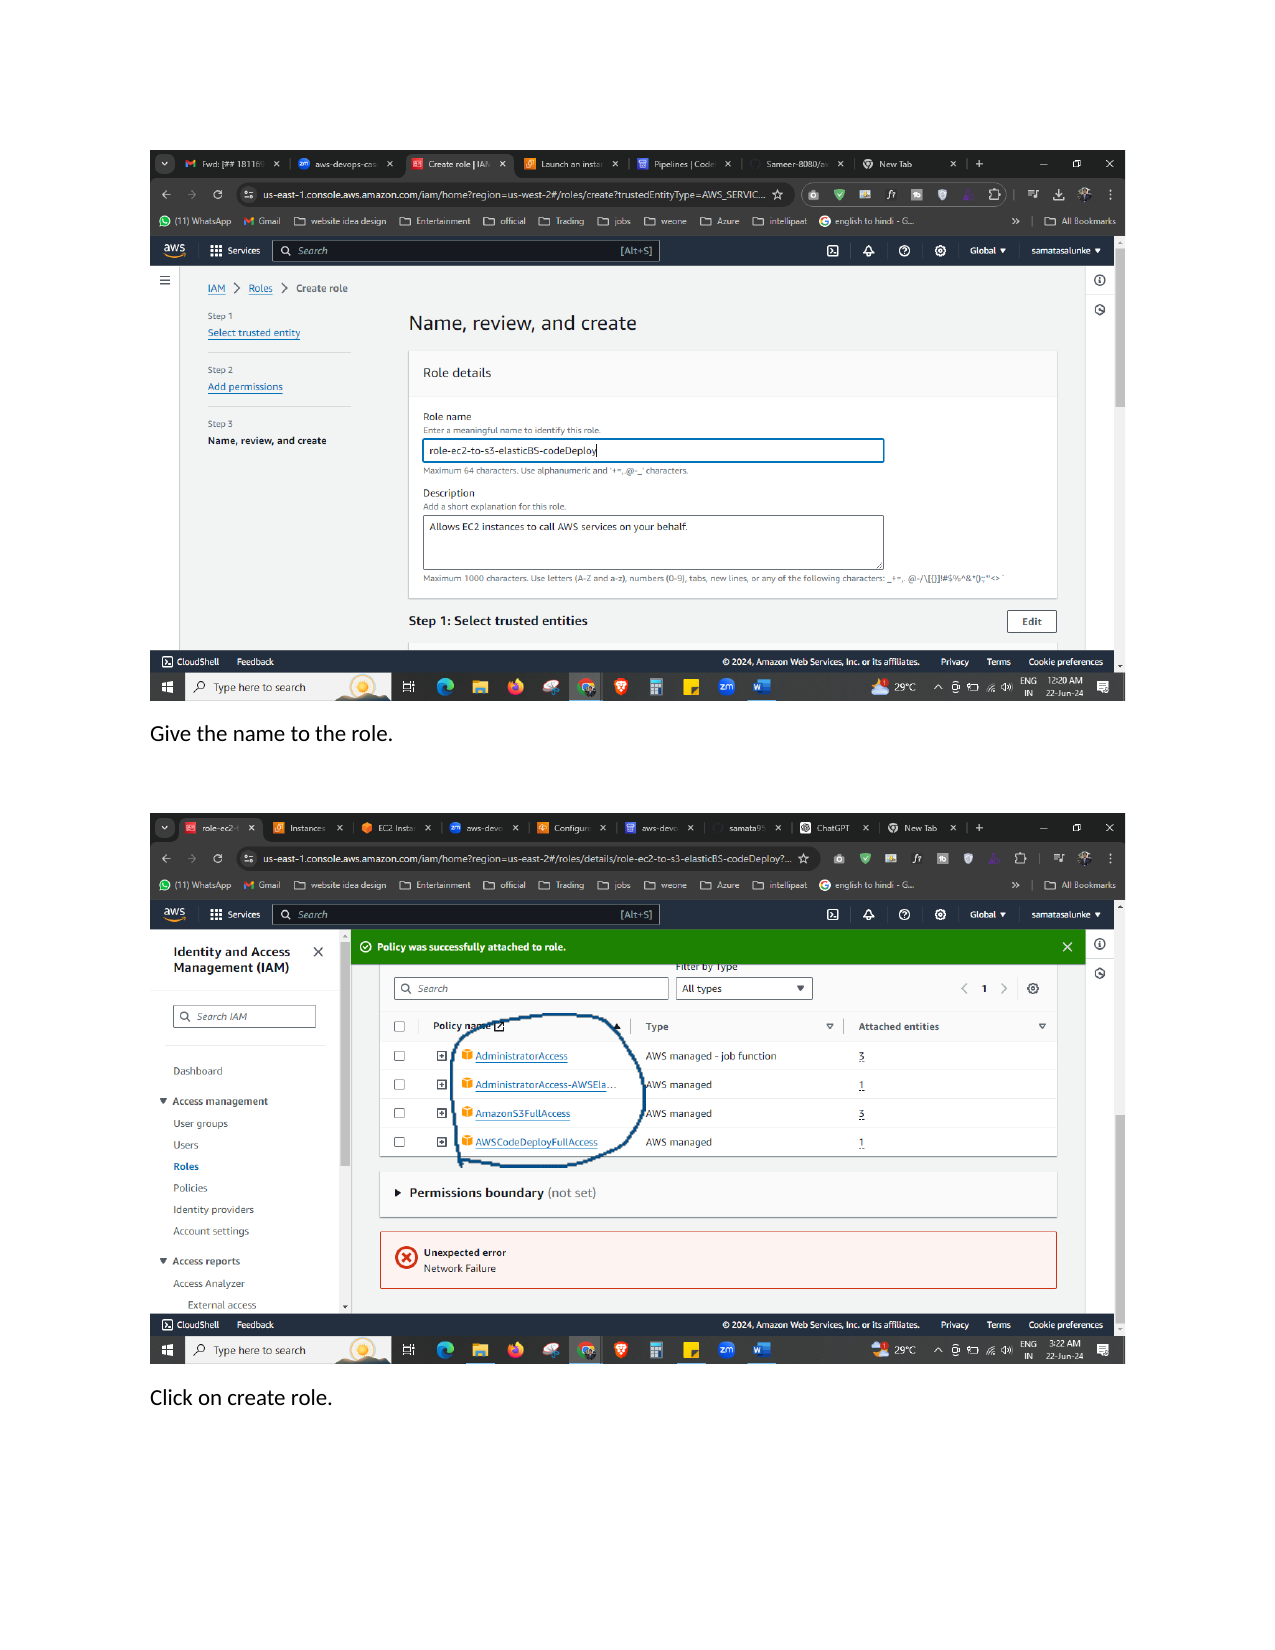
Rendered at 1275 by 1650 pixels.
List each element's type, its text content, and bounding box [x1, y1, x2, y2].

picture [150, 813, 1125, 1364]
text Give the name to the role. [150, 719, 1125, 747]
text Click on create role. [150, 1383, 1125, 1411]
picture [150, 150, 1125, 701]
